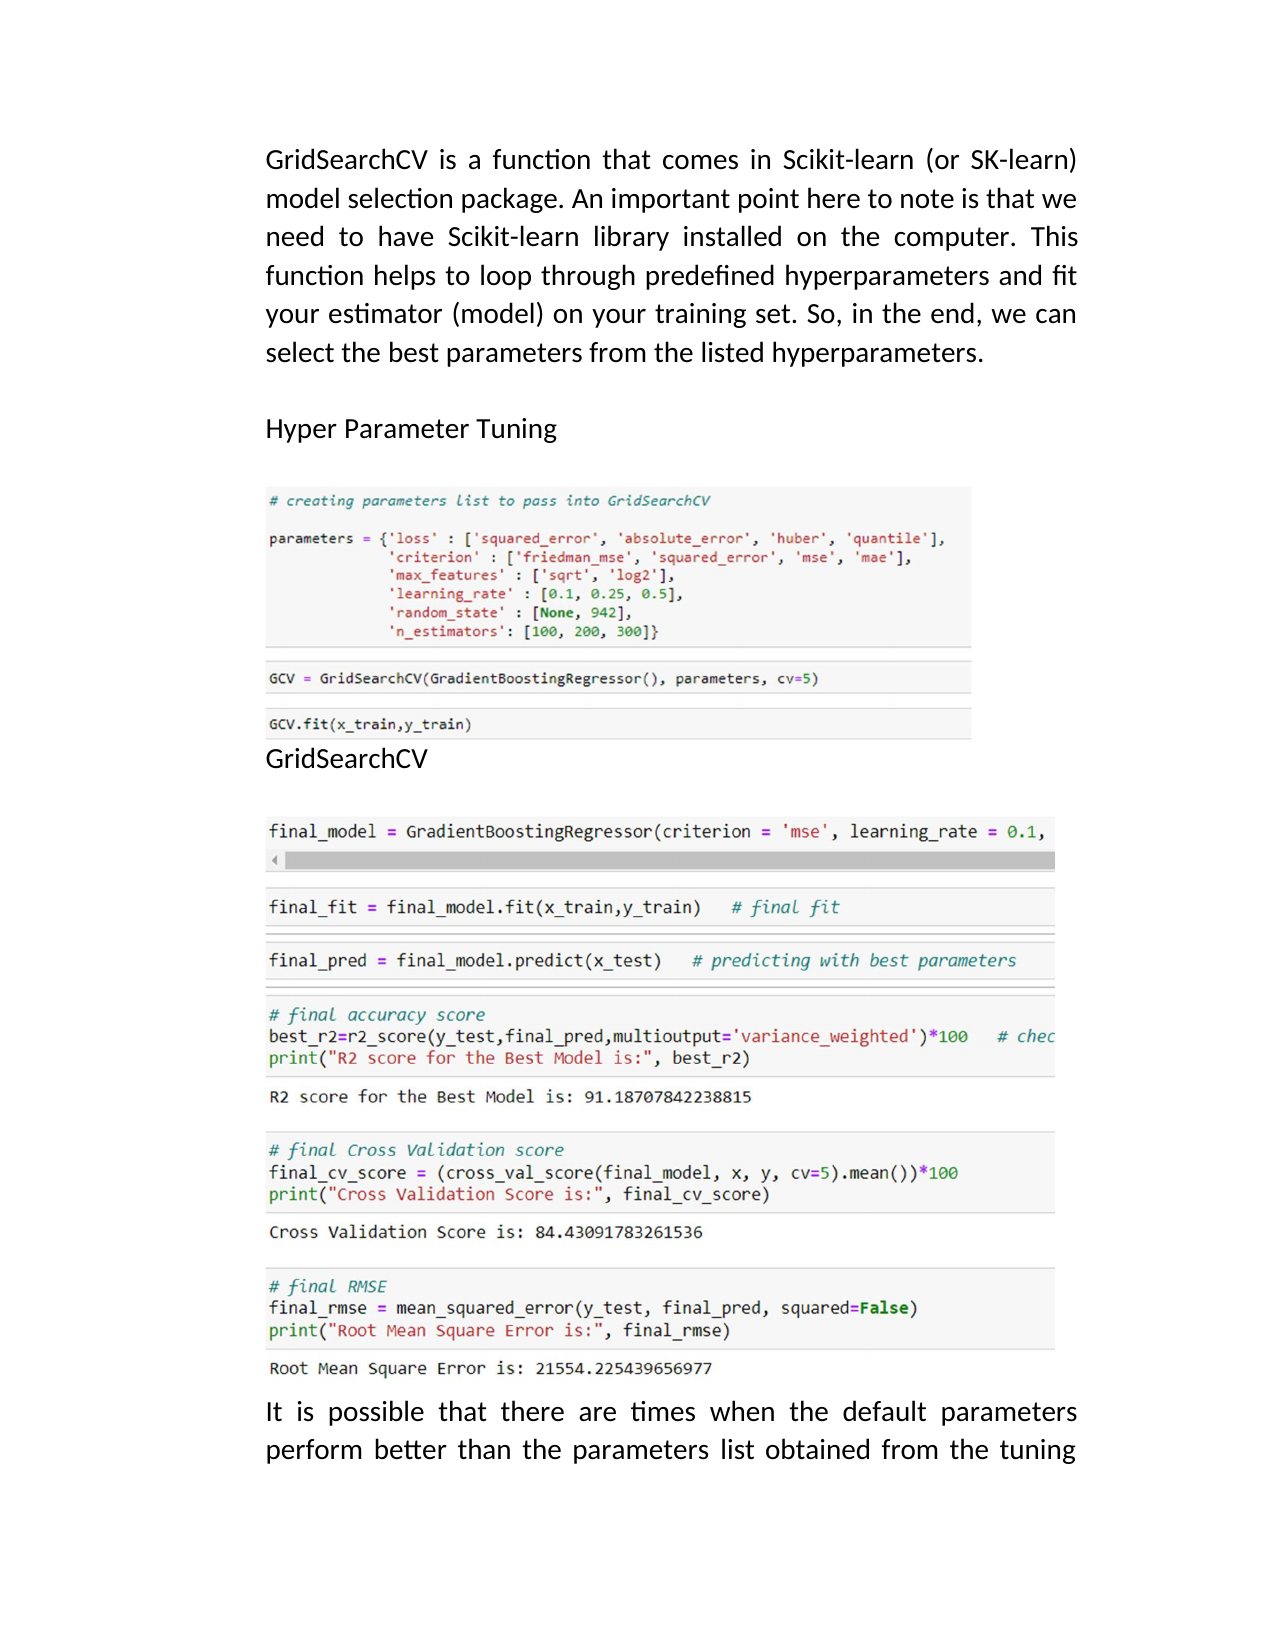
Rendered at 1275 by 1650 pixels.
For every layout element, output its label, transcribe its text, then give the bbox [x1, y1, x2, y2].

picture [265, 486, 972, 740]
picture [265, 816, 1055, 1380]
text Hyper Parameter Tuning [265, 410, 1160, 446]
text GridSearchCV is a function that comes in Scikit-learn (or SK-learn) model selection package. An important point here to note is that we need to have Scikit-learn library installed on the computer. This function helps to loop through predefined hyperparameters and fit your estimator (model) on your training set. So, in the end, we can select the best parameters from the listed hyperparameters. [265, 141, 1078, 369]
